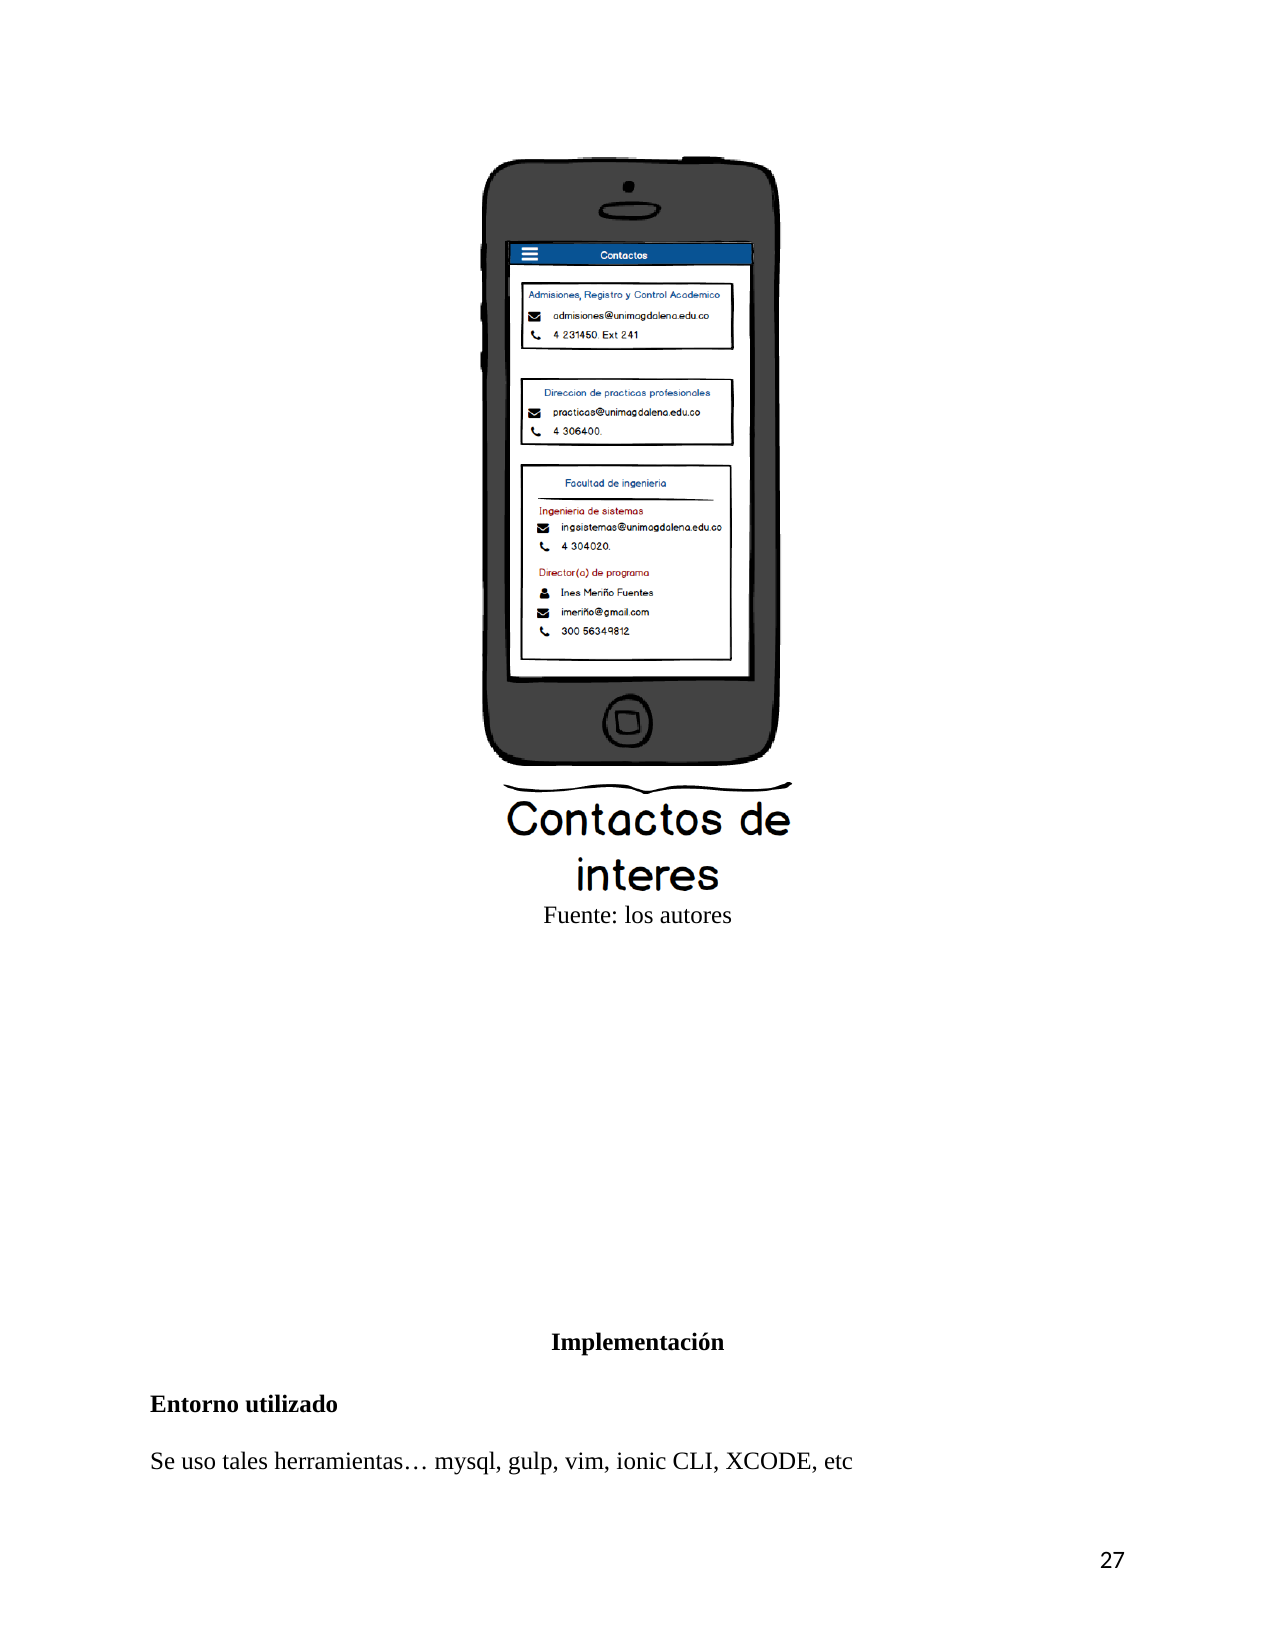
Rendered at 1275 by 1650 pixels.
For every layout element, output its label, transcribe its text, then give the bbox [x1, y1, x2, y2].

text Fuente: los autores [150, 900, 1125, 928]
text Se uso tales herramientas… mysql, gulp, vim, ionic CLI, XCODE, etc [150, 1446, 1125, 1475]
picture [466, 150, 809, 900]
subtitle Implementación [150, 1327, 1125, 1356]
subtitle Entorno utilizado [150, 1389, 1125, 1418]
